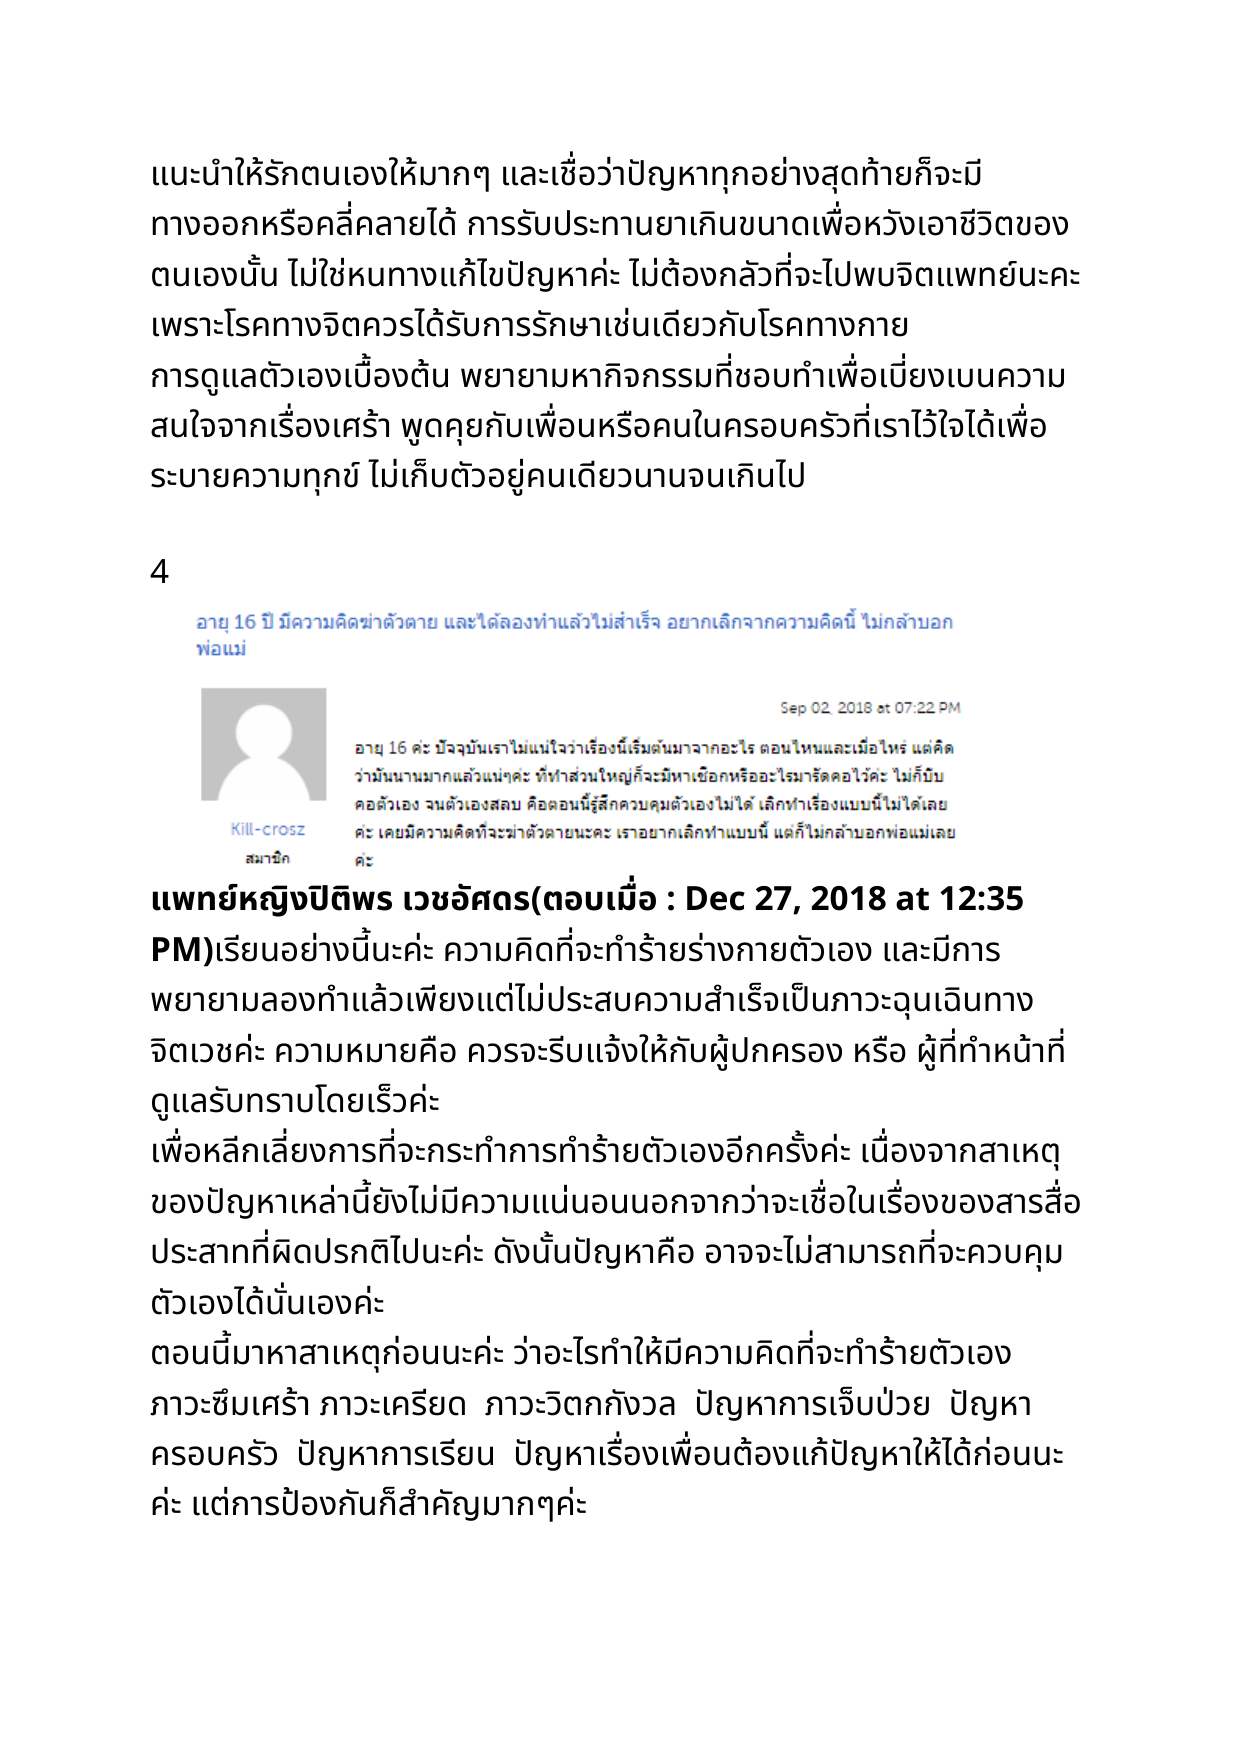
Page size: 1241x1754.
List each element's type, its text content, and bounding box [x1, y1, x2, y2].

text ภาวะซึมเศร้า ภาวะเครียด ภาวะวิตกกังวล ปัญหาการเจ็บป่วย ปัญหาครอบครัว ปัญหาการเรียน ปัญหาเรื่องเพื่อนต้องแก้ปัญหาให้ได้ก่อนนะค่ะ แต่การป้องกันก็สำคัญมากๆค่ะ [150, 1379, 1090, 1531]
text แนะนำให้รักตนเองให้มากๆ และเชื่อว่าปัญหาทุกอย่างสุดท้ายก็จะมีทางออกหรือคลี่คลายได้ การรับประทานยาเกินขนาดเพื่อหวังเอาชีวิตของตนเองนั้น ไม่ใช่หนทางแก้ไขปัญหาค่ะ ไม่ต้องกลัวที่จะไปพบจิตแพทย์นะคะ เพราะโรคทางจิตควรได้รับการรักษาเช่นเดียวกับโรคทางกาย [150, 150, 1090, 352]
text เพื่อหลีกเลี่ยงการที่จะกระทำการทำร้ายตัวเองอีกครั้งค่ะ เนื่องจากสาเหตุของปัญหาเหล่านี้ยังไม่มีความแน่นอนนอกจากว่าจะเชื่อในเรื่องของสารสื่อประสาทที่ผิดปรกติไปนะค่ะ ดังนั้นปัญหาคือ อาจจะไม่สามารถที่จะควบคุมตัวเองได้นั่นเองค่ะ [150, 1127, 1090, 1329]
picture [150, 593, 977, 876]
text 4 [150, 548, 1090, 594]
text ตอนนี้มาหาสาเหตุก่อนนะค่ะ ว่าอะไรทำให้มีความคิดที่จะทำร้ายตัวเอง [150, 1329, 1090, 1379]
text การดูแลตัวเองเบื้องต้น พยายามหากิจกรรมที่ชอบทำเพื่อเบี่ยงเบนความสนใจจากเรื่องเศร้า พูดคุยกับเพื่อนหรือคนในครอบครัวที่เราไว้ใจได้เพื่อระบายความทุกข์ ไม่เก็บตัวอยู่คนเดียวนานจนเกินไป [150, 352, 1090, 503]
text แพทย์หญิงปิติพร เวชอัศดร(ตอบเมื่อ : Dec 27, 2018 at 12:35 PM)เรียนอย่างนี้นะค่ะ ความคิดที่จะทำร้ายร่างกายตัวเอง และมีการพยายามลองทำแล้วเพียงแต่ไม่ประสบความสำเร็จเป็นภาวะฉุนเฉินทางจิตเวชค่ะ ความหมายคือ ควรจะรีบแจ้งให้กับผู้ปกครอง หรือ ผู้ที่ทำหน้าที่ดูแลรับทราบโดยเร็วค่ะ [150, 875, 1090, 1127]
